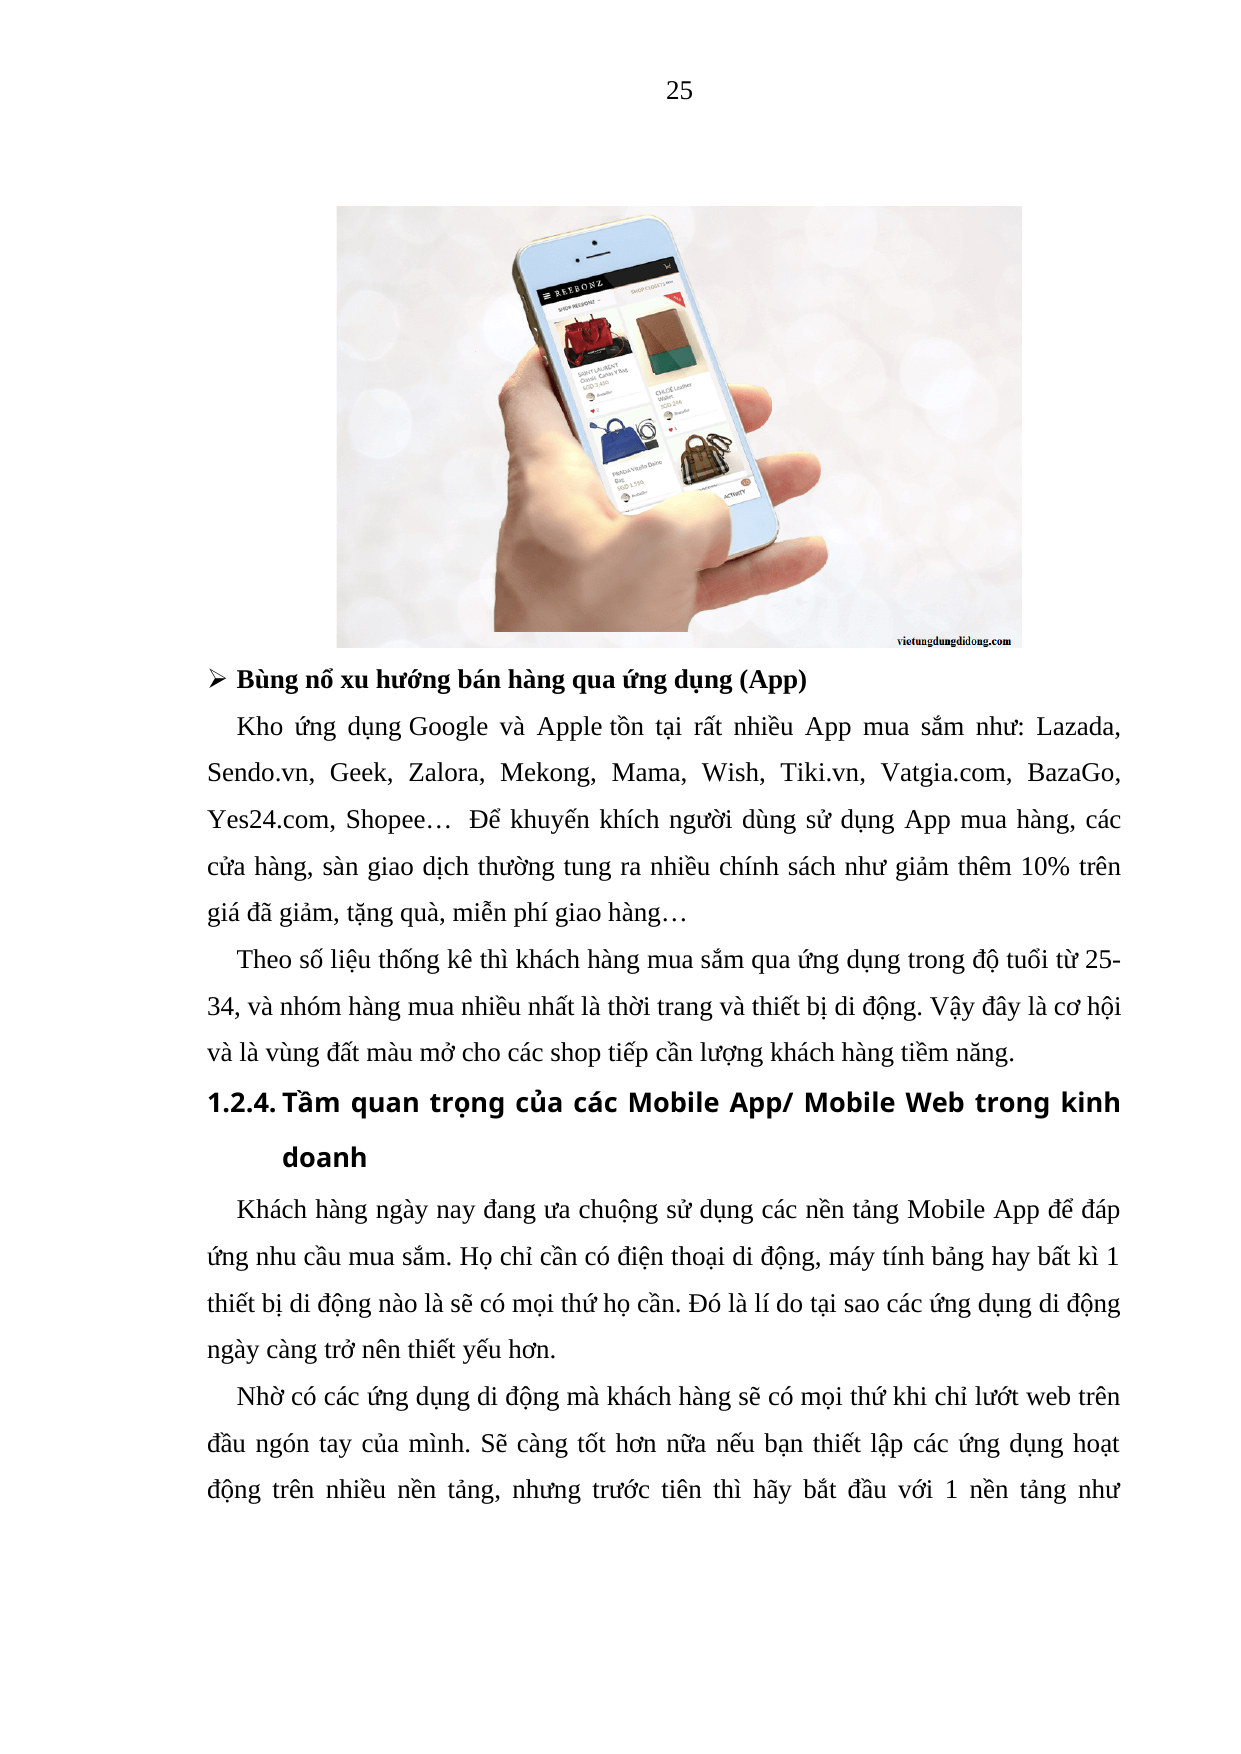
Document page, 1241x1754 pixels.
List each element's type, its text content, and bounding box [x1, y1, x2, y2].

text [207, 1380, 1122, 1505]
list Bùng nổ xu hướng bán hàng qua ứng dụng (App) [207, 663, 1122, 694]
subtitle Tầm quan trọng của các Mobile App/ Mobile Web trong kinh doanh [207, 1083, 1122, 1175]
text Khách hàng ngày nay đang ưa chuộng sử dụng các nền tảng Mobile App để đáp ứng nhu cầu mua sắm. Họ chỉ cần có điện thoại di động, máy tính bảng hay bất kì 1 thiết bị di động nào là sẽ có mọi thứ họ cần. Đó là lí do tại sao các ứng dụng di động ngày càng trở nên thiết yếu hơn. [207, 1194, 1122, 1365]
text Theo số liệu thống kê thì khách hàng mua sắm qua ứng dụng trong độ tuổi từ 25-34, và nhóm hàng mua nhiều nhất là thời trang và thiết bị di động. Vậy đây là cơ hội và là vùng đất màu mở cho các shop tiếp cần lượng khách hàng tiềm năng. [207, 943, 1122, 1067]
picture [336, 206, 1022, 648]
text Kho ứng dụng Google và Apple tồn tại rất nhiều App mua sắm như: Lazada, Sendo.vn, Geek, Zalora, Mekong, Mama, Wish, Tiki.vn, Vatgia.com, BazaGo, Yes24.com, Shopee… Để khuyến khích người dùng sử dụng App mua hàng, các cửa hàng, sàn giao dịch thường tung ra nhiều chính sách như giảm thêm 10% trên giá đã giảm, tặng quà, miễn phí giao hàng… [207, 710, 1122, 927]
